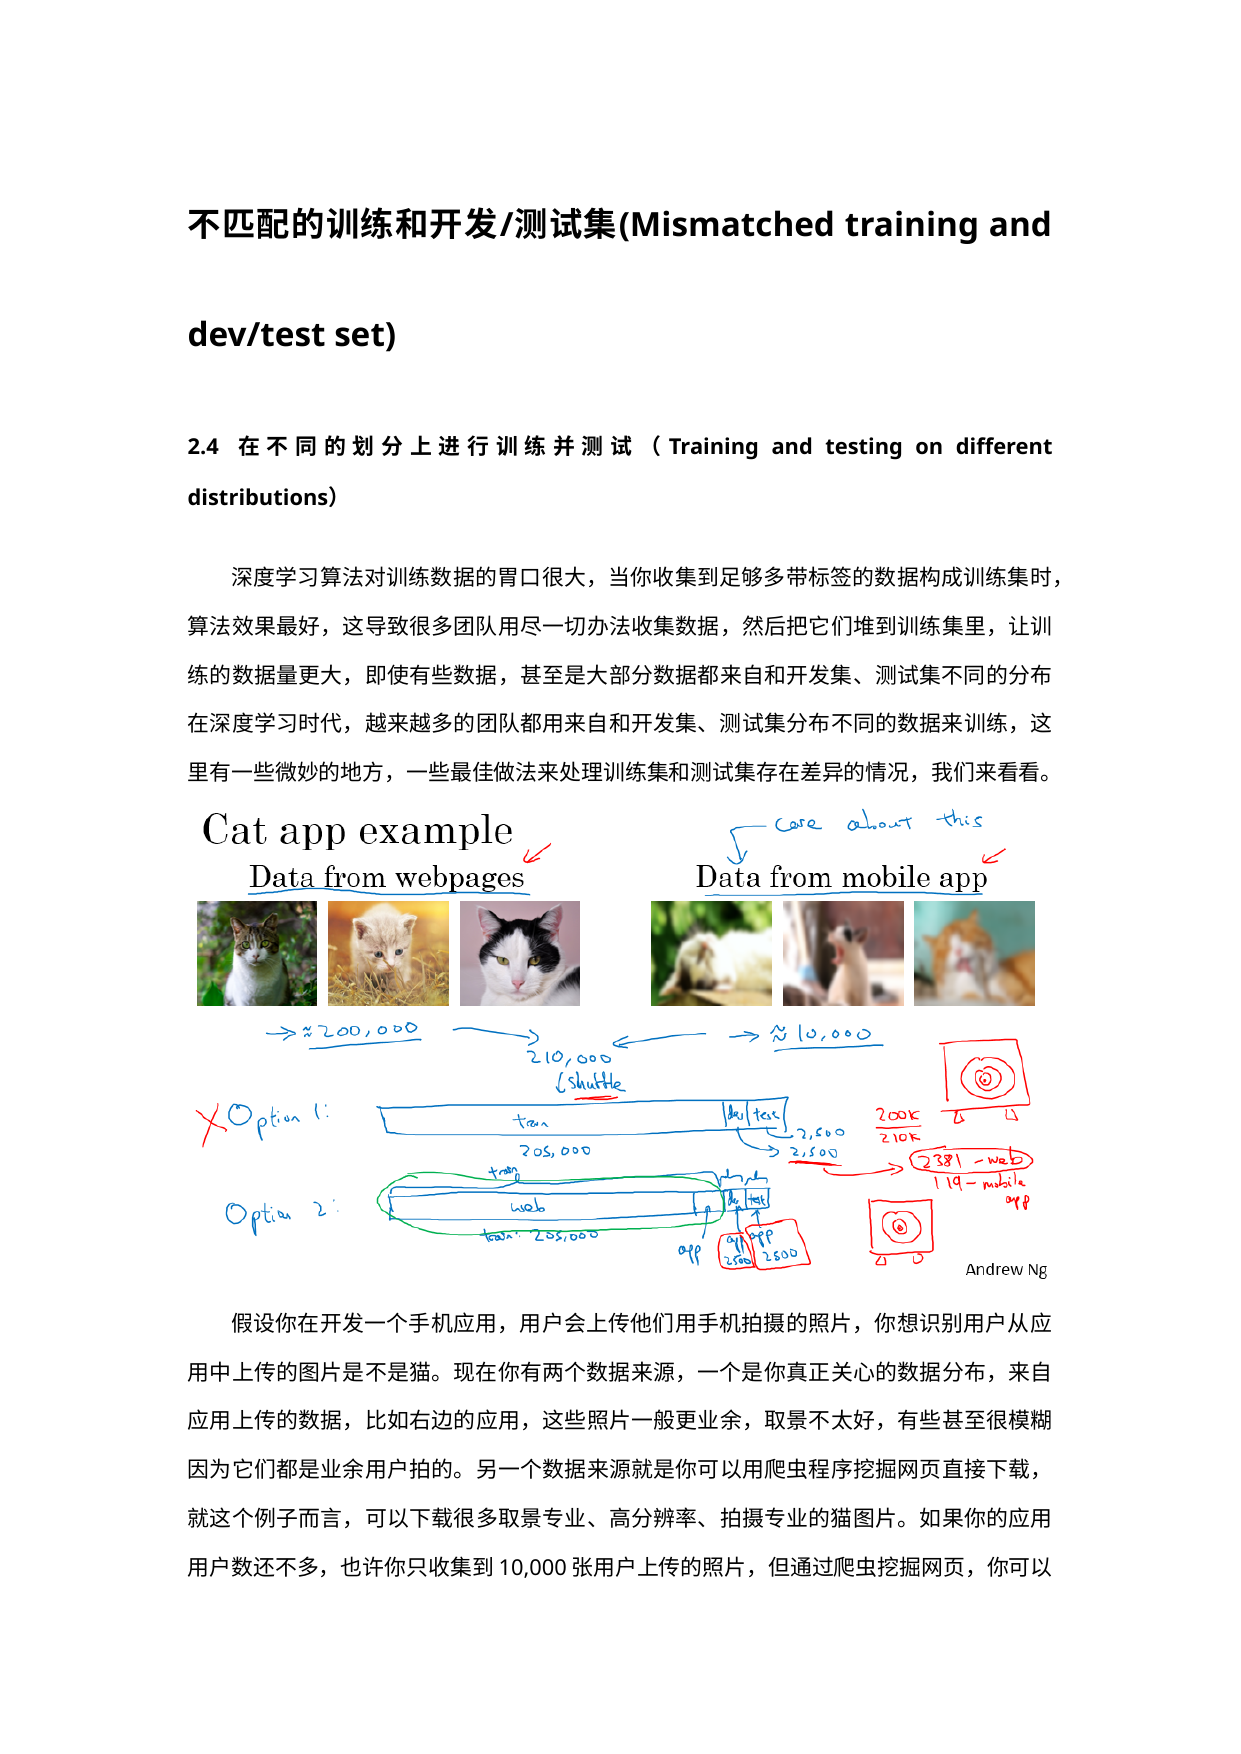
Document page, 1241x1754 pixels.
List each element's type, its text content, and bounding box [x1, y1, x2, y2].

subtitle 不匹配的训练和开发/测试集(Mismatched training and dev/test set) [187, 189, 1053, 366]
subtitle 2.4 在不同的划分上进行训练并测试（Training and testing on different distributions） [187, 429, 1053, 512]
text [187, 1306, 1053, 1582]
text 深度学习算法对训练数据的胃口很大，当你收集到足够多带标签的数据构成训练集时，算法效果最好，这导致很多团队用尽一切办法收集数据，然后把它们堆到训练集里，让训练的数据量更大，即使有些数据，甚至是大部分数据都来自和开发集、测试集不同的分布。在深度学习时代，越来越多的团队都用来自和开发集、测试集分布不同的数据来训练，这里有一些微妙的地方，一些最佳做法来处理训练集和测试集存在差异的情况，我们来看看。 [187, 560, 1053, 787]
picture [187, 803, 1053, 1281]
